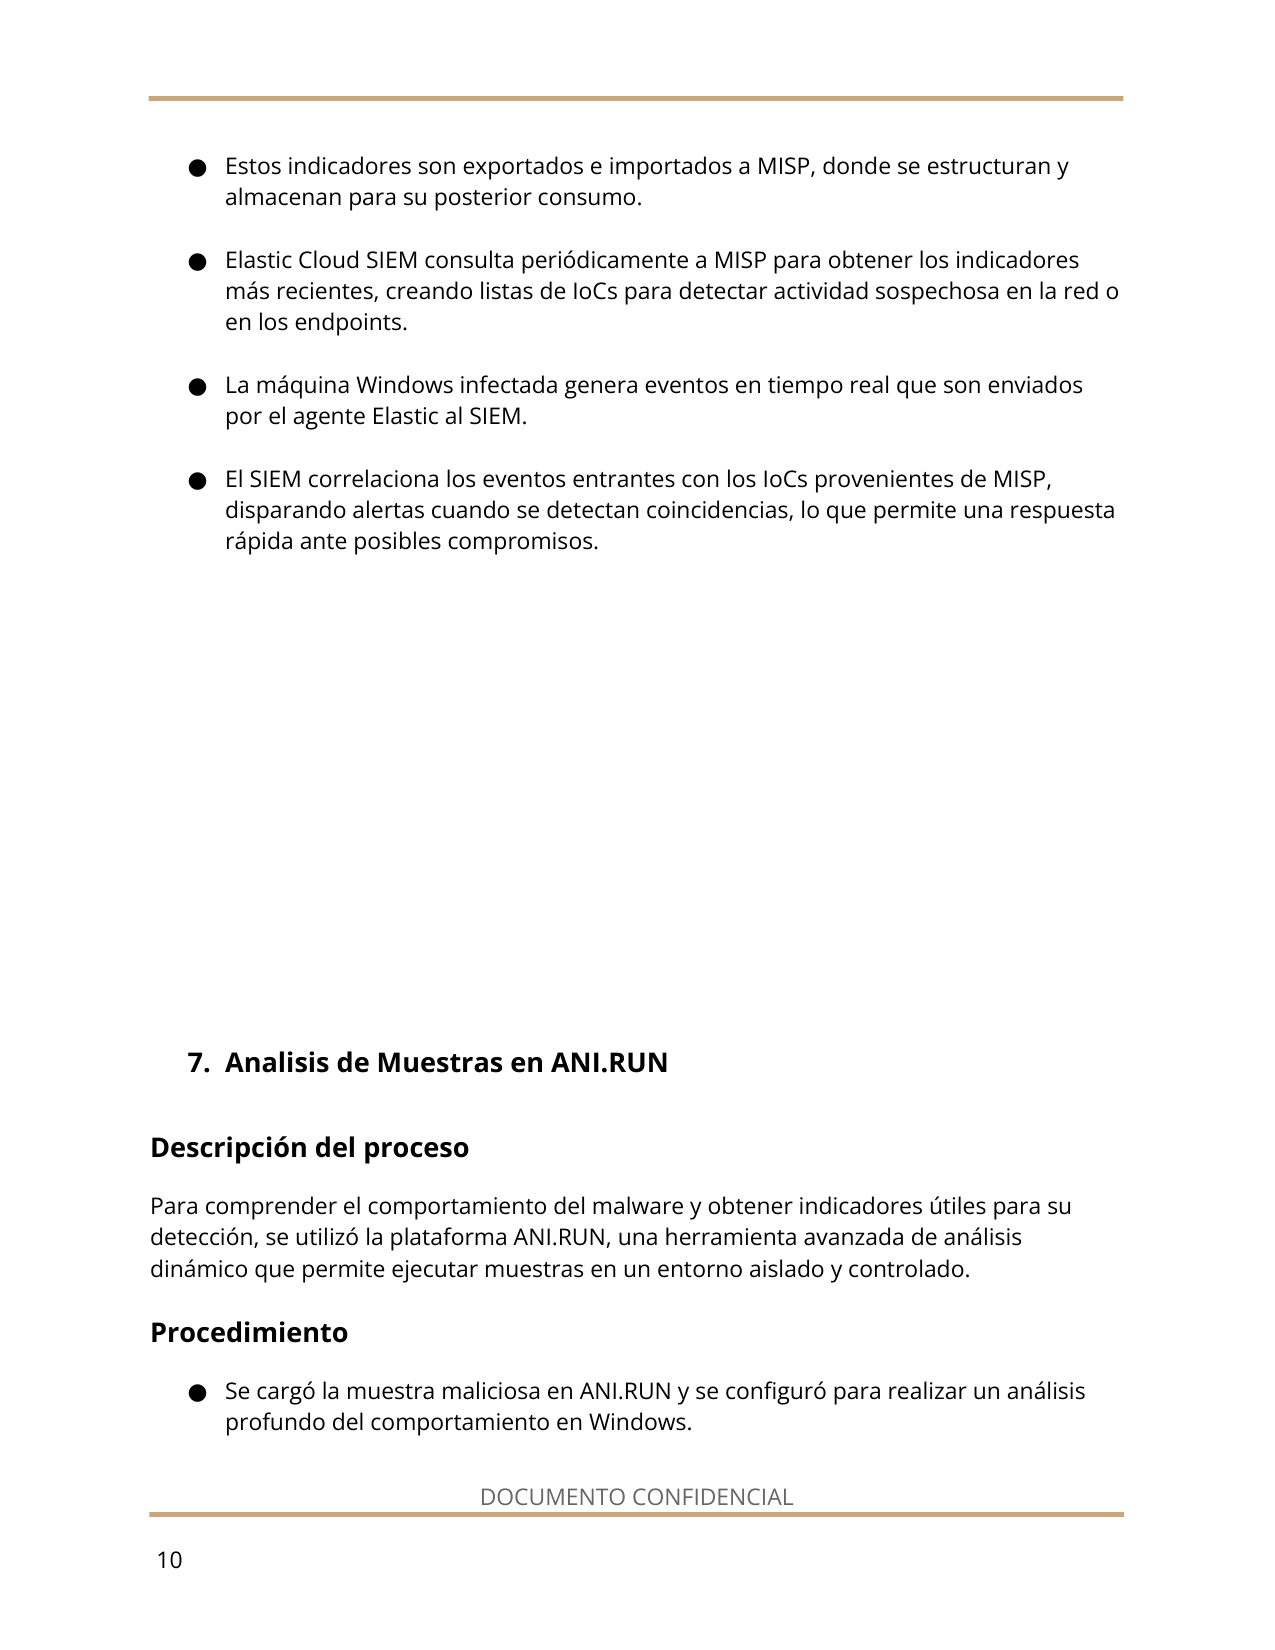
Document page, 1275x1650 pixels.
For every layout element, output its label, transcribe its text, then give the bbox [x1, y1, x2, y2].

subtitle Procedimiento [150, 1313, 1125, 1350]
list Estos indicadores son exportados e importados a MISP, donde se estructuran y almacenan para su posterior consumo. [187, 150, 1125, 244]
list Elastic Cloud SIEM consulta periódicamente a MISP para obtener los indicadores más recientes, creando listas de IoCs para detectar actividad sospechosa en la red o en los endpoints. [187, 244, 1125, 369]
subtitle Analisis de Muestras en ANI.RUN [187, 1044, 1125, 1081]
subtitle Descripción del proceso [150, 1128, 1125, 1165]
text Para comprender el comportamiento del malware y obtener indicadores útiles para su detección, se utilizó la plataforma ANI.RUN, una herramienta avanzada de análisis dinámico que permite ejecutar muestras en un entorno aislado y controlado. [150, 1190, 1125, 1284]
list Se cargó la muestra maliciosa en ANI.RUN y se configuró para realizar un análisis profundo del comportamiento en Windows. [187, 1375, 1125, 1469]
picture [148, 96, 1124, 101]
list El SIEM correlaciona los eventos entrantes con los IoCs provenientes de MISP, disparando alertas cuando se detectan coincidencias, lo que permite una respuesta rápida ante posibles compromisos. [187, 462, 1125, 556]
picture [149, 1512, 1125, 1517]
list La máquina Windows infectada genera eventos en tiempo real que son enviados por el agente Elastic al SIEM. [187, 369, 1125, 462]
